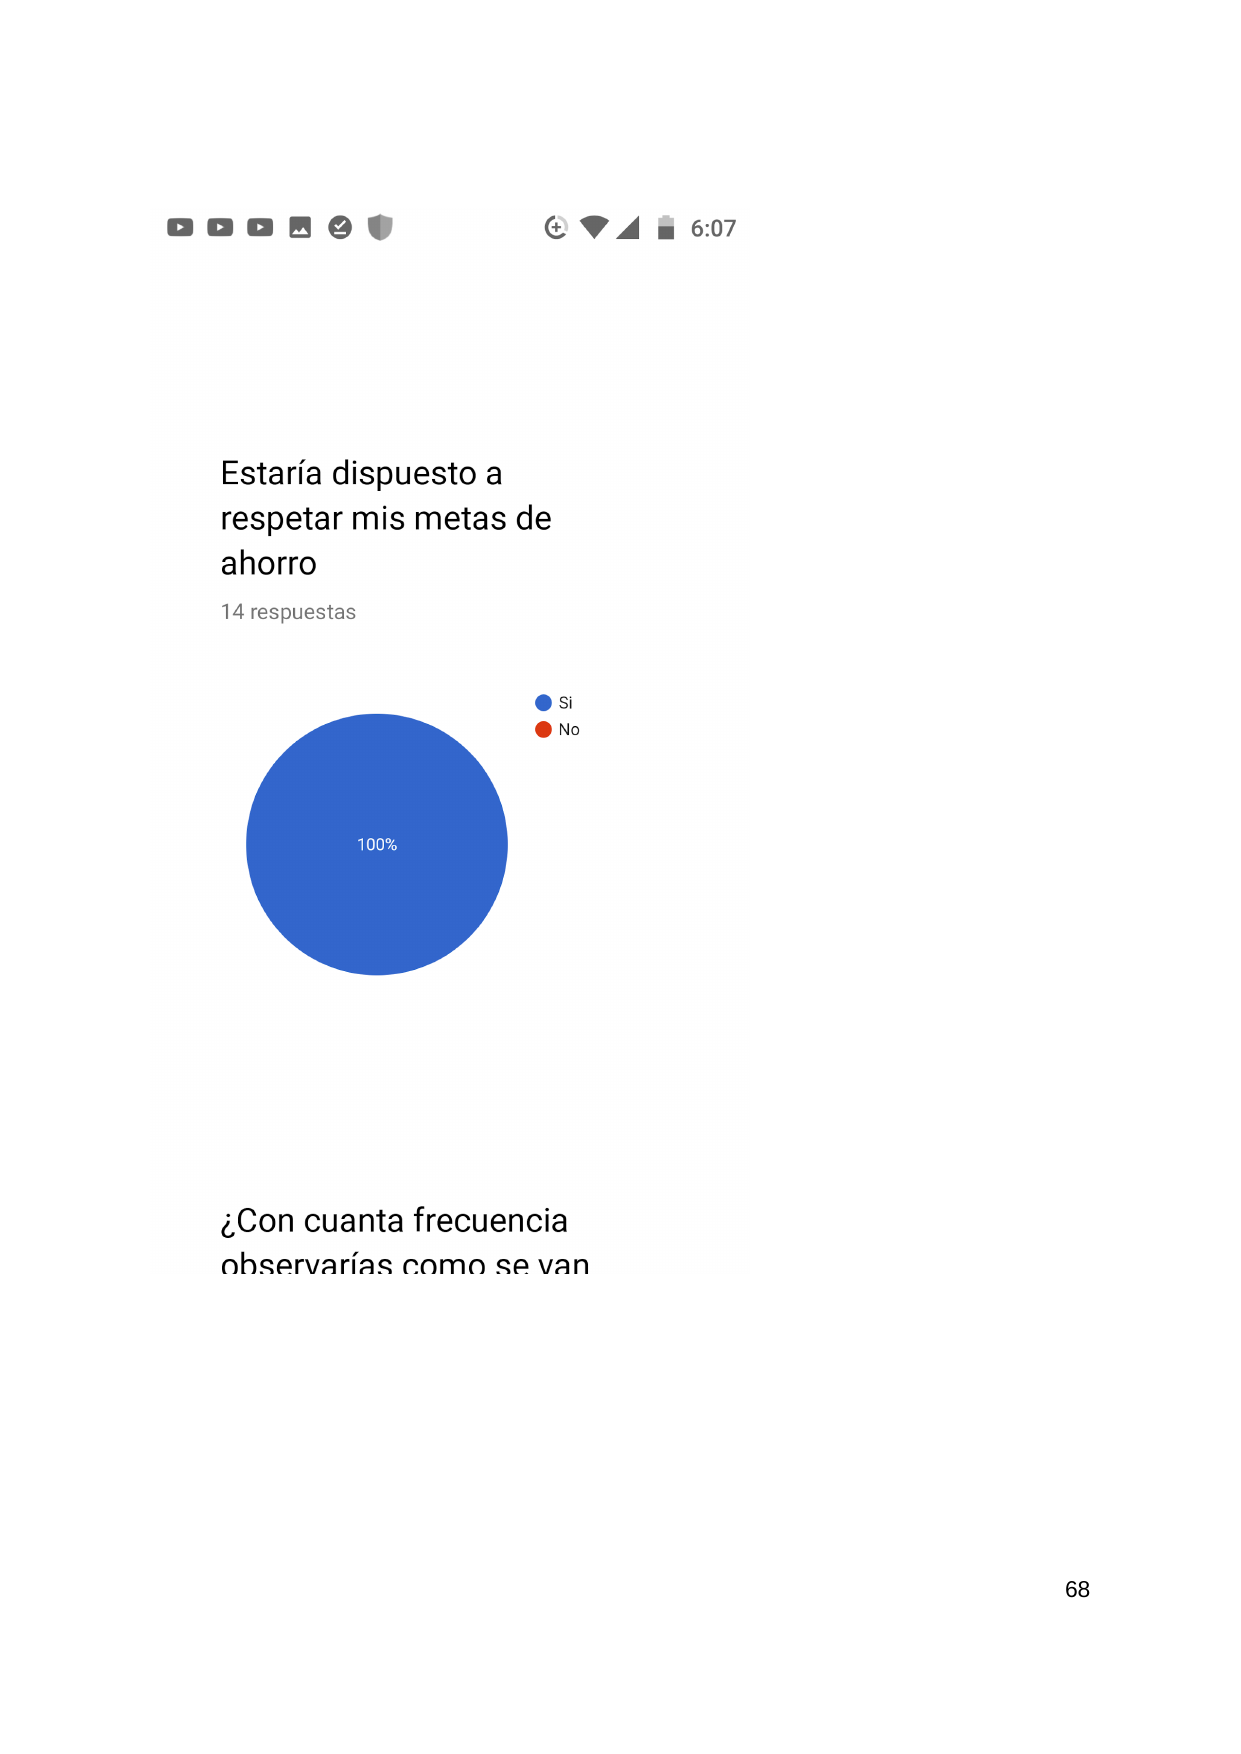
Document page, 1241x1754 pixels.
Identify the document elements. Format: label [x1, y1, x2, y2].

picture [150, 208, 750, 1274]
